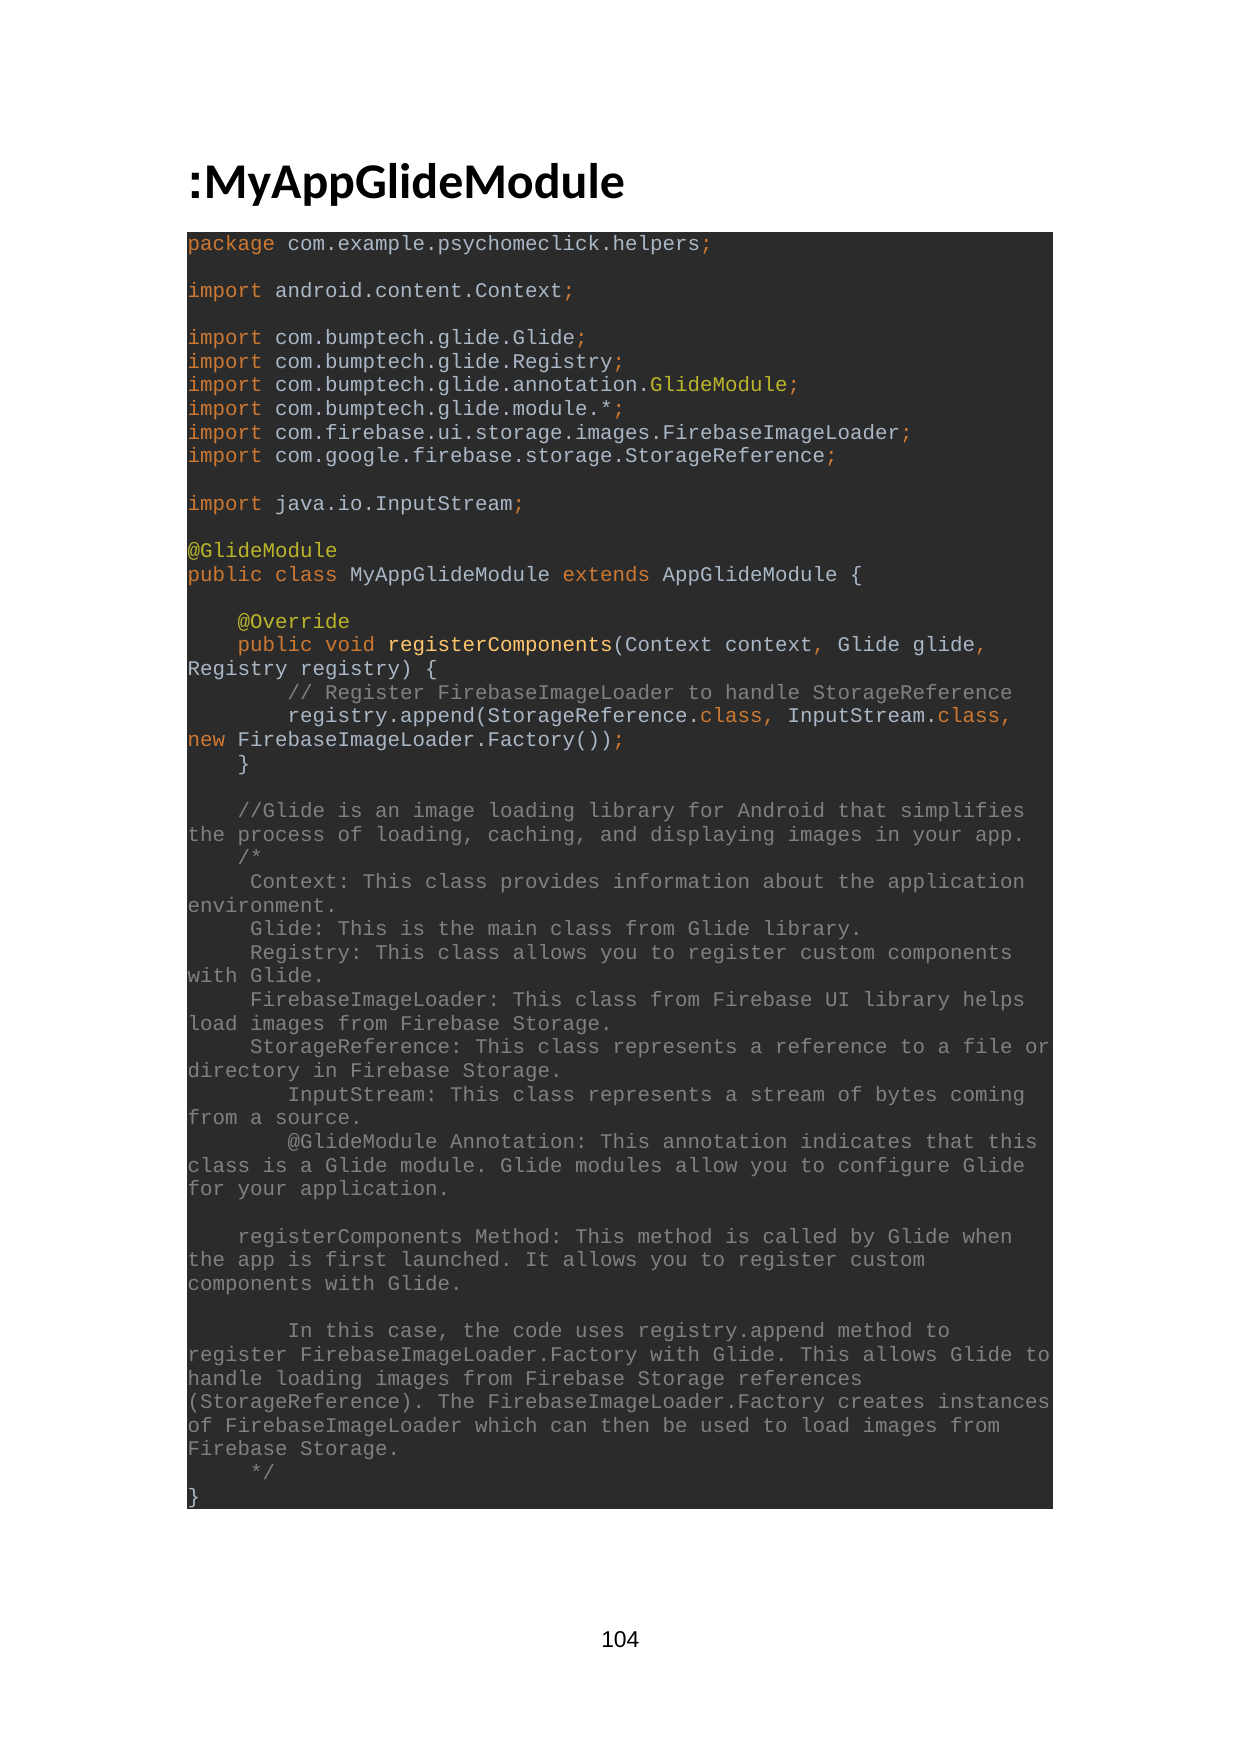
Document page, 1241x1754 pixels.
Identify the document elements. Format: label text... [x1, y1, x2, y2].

text package com.example.psychomeclick.helpers; import android.content.Context; import com.bumptech.glide.Glide; import com.bumptech.glide.Registry; import com.bumptech.glide.annotation.GlideModule; import com.bumptech.glide.module.*; import com.firebase.ui.storage.images.FirebaseImageLoader; import com.google.firebase.storage.StorageReference; import java.io.InputStream; @GlideModule public class MyAppGlideModule extends AppGlideModule { @Override public void registerComponents(Context context, Glide glide, Registry registry) { // Register FirebaseImageLoader to handle StorageReference registry.append(StorageReference.class, InputStream.class, new FirebaseImageLoader.Factory()); } //Glide is an image loading library for Android that simplifies the process of loading, caching, and displaying images in your app. /* Context: This class provides information about the application environment. Glide: This is the main class from Glide library. Registry: This class allows you to register custom components with Glide. FirebaseImageLoader: This class from Firebase UI library helps load images from Firebase Storage. StorageReference: This class represents a reference to a file or directory in Firebase Storage. InputStream: This class represents a stream of bytes coming from a source. @GlideModule Annotation: This annotation indicates that this class is a Glide module. Glide modules allow you to configure Glide for your application. registerComponents Method: This method is called by Glide when the app is first launched. It allows you to register custom components with Glide. In this case, the code uses registry.append method to register FirebaseImageLoader.Factory with Glide. This allows Glide to handle loading images from Firebase Storage references (StorageReference). The FirebaseImageLoader.Factory creates instances of FirebaseImageLoader which can then be used to load images from Firebase Storage. */ } [187, 232, 1053, 1509]
text MyAppGlideModule: [187, 150, 1053, 211]
